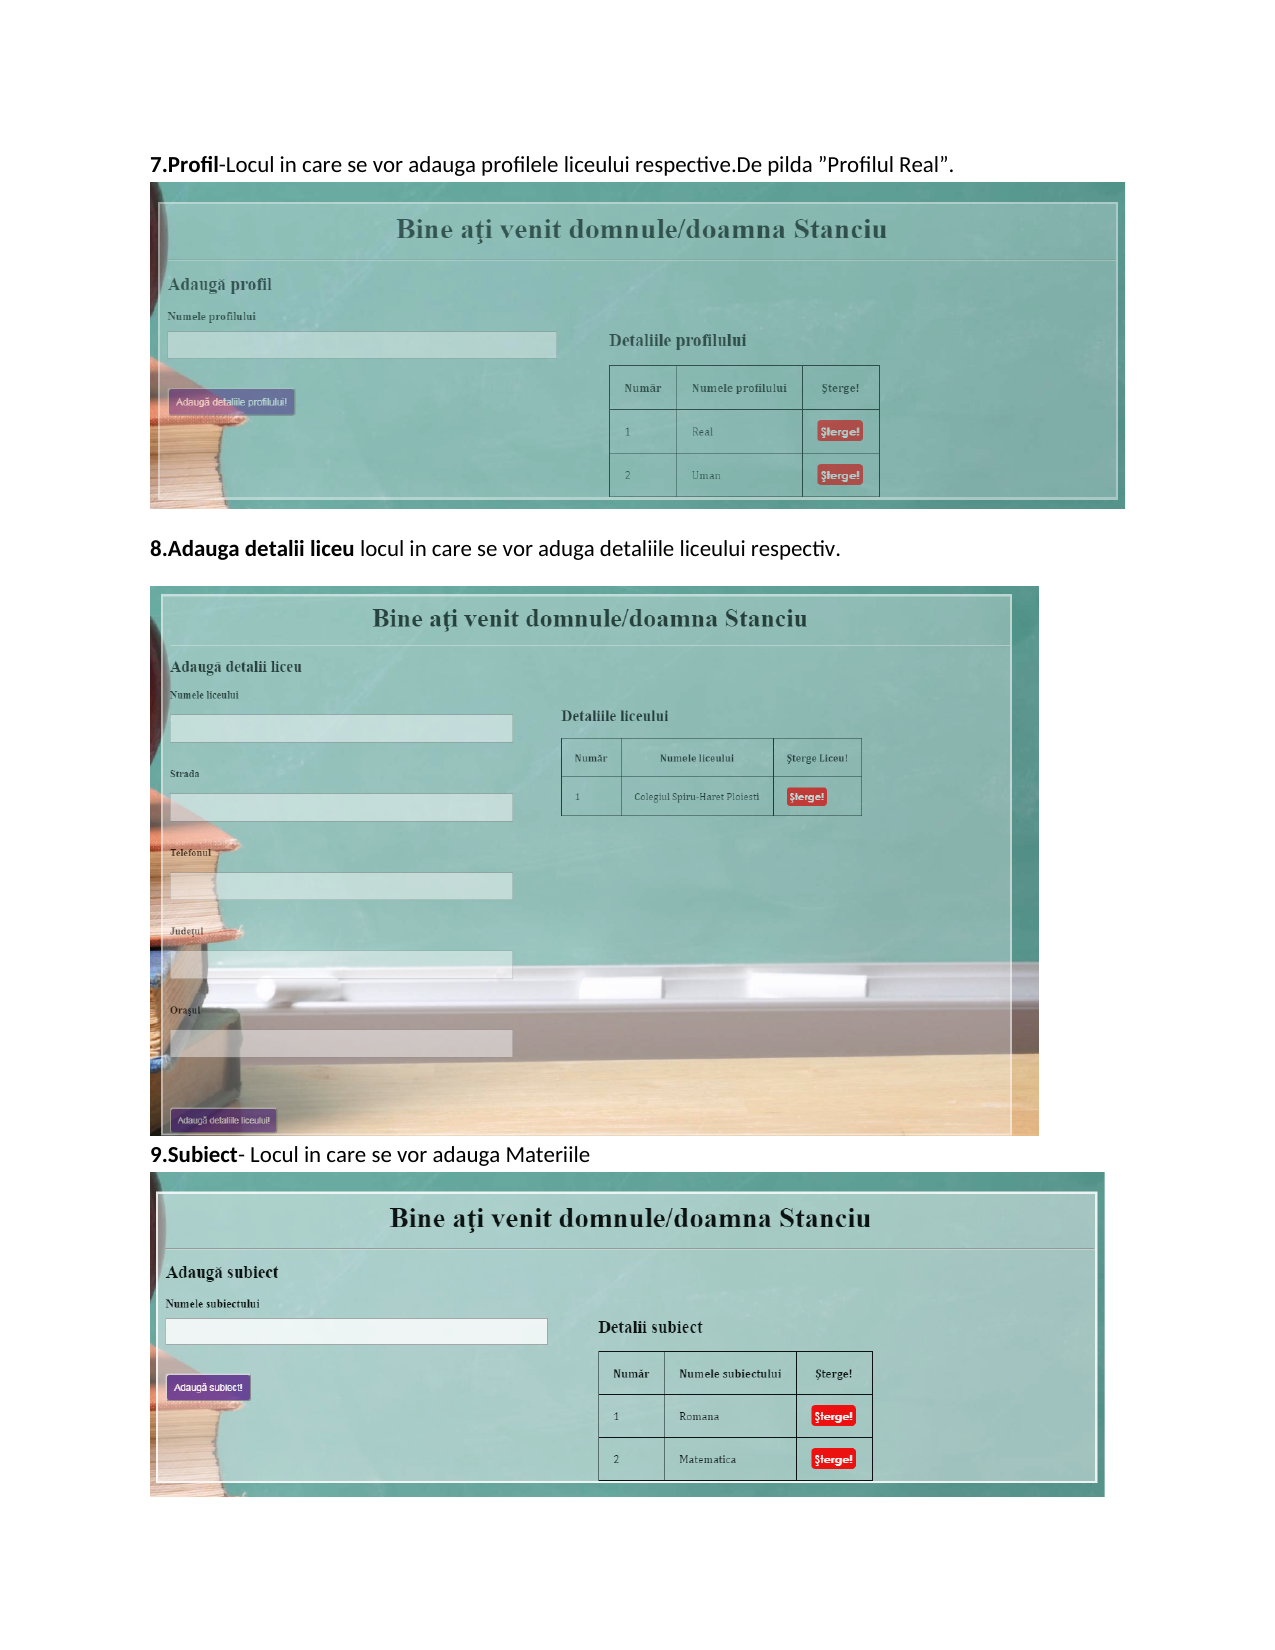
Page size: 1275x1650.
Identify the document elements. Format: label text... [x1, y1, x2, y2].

picture [150, 182, 1125, 509]
text 8.Adauga detalii liceu locul in care se vor aduga detaliile liceului respectiv. [150, 534, 1125, 562]
picture [150, 1172, 1105, 1497]
text 7.Profil-Locul in care se vor adauga profilele liceului respective.De pilda ”Profilul Real”. [150, 150, 1125, 182]
picture [150, 586, 1039, 1136]
